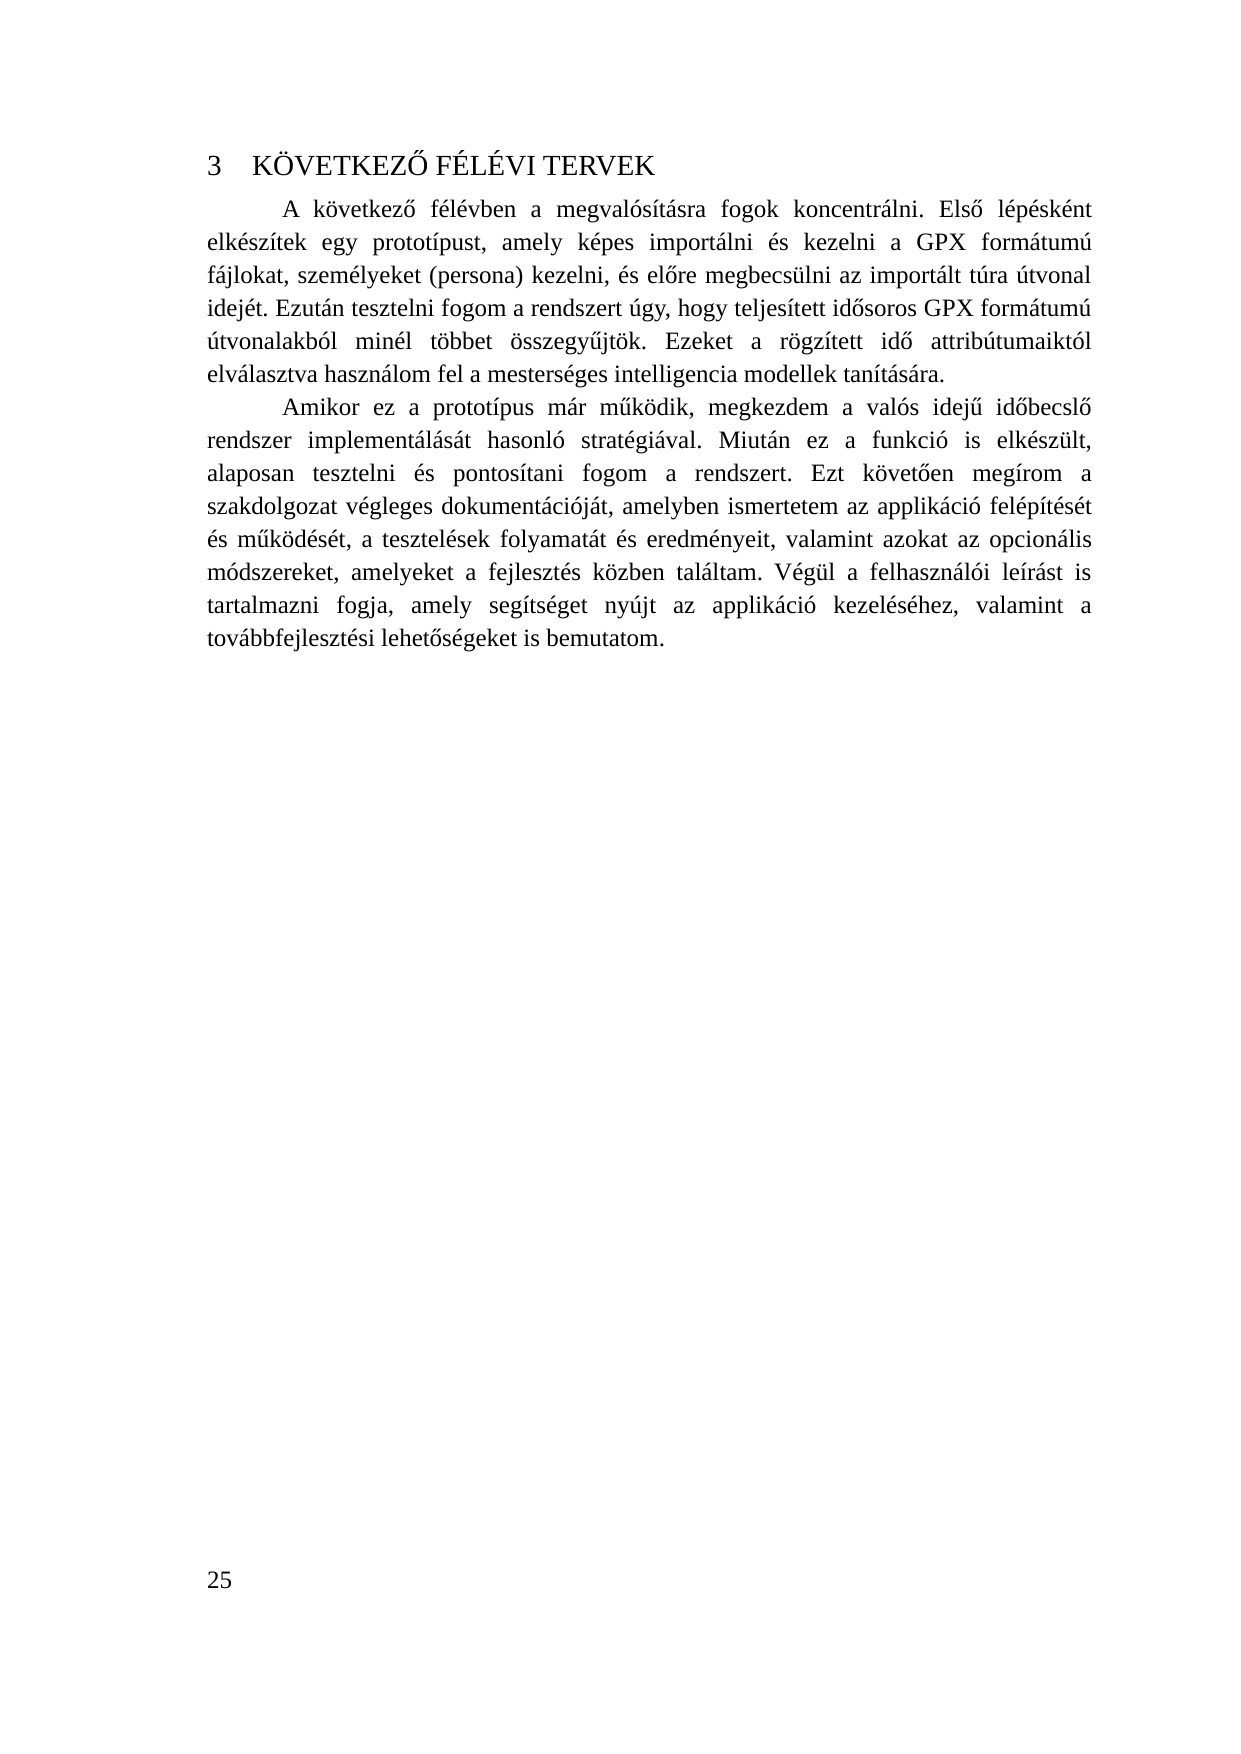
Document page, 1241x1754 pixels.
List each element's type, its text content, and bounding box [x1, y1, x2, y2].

text A következő félévben a megvalósításra fogok koncentrálni. Első lépésként elkészítek egy prototípust, amely képes importálni és kezelni a GPX formátumú fájlokat, személyeket (persona) kezelni, és előre megbecsülni az importált túra útvonal idejét. Ezután tesztelni fogom a rendszert úgy, hogy teljesített idősoros GPX formátumú útvonalakból minél többet összegyűjtök. Ezeket a rögzített idő attribútumaiktól elválasztva használom fel a mesterséges intelligencia modellek tanítására. [207, 194, 1092, 388]
text Amikor ez a prototípus már működik, megkezdem a valós idejű időbecslő rendszer implementálását hasonló stratégiával. Miután ez a funkció is elkészült, alaposan tesztelni és pontosítani fogom a rendszert. Ezt követően megírom a szakdolgozat végleges dokumentációját, amelyben ismertetem az applikáció felépítését és működését, a tesztelések folyamatát és eredményeit, valamint azokat az opcionális módszereket, amelyeket a fejlesztés közben találtam. Végül a felhasználói leírást is tartalmazni fogja, amely segítséget nyújt az applikáció kezeléséhez, valamint a továbbfejlesztési lehetőségeket is bemutatom. [207, 392, 1092, 652]
subtitle Következő félévi tervek [207, 148, 1092, 181]
